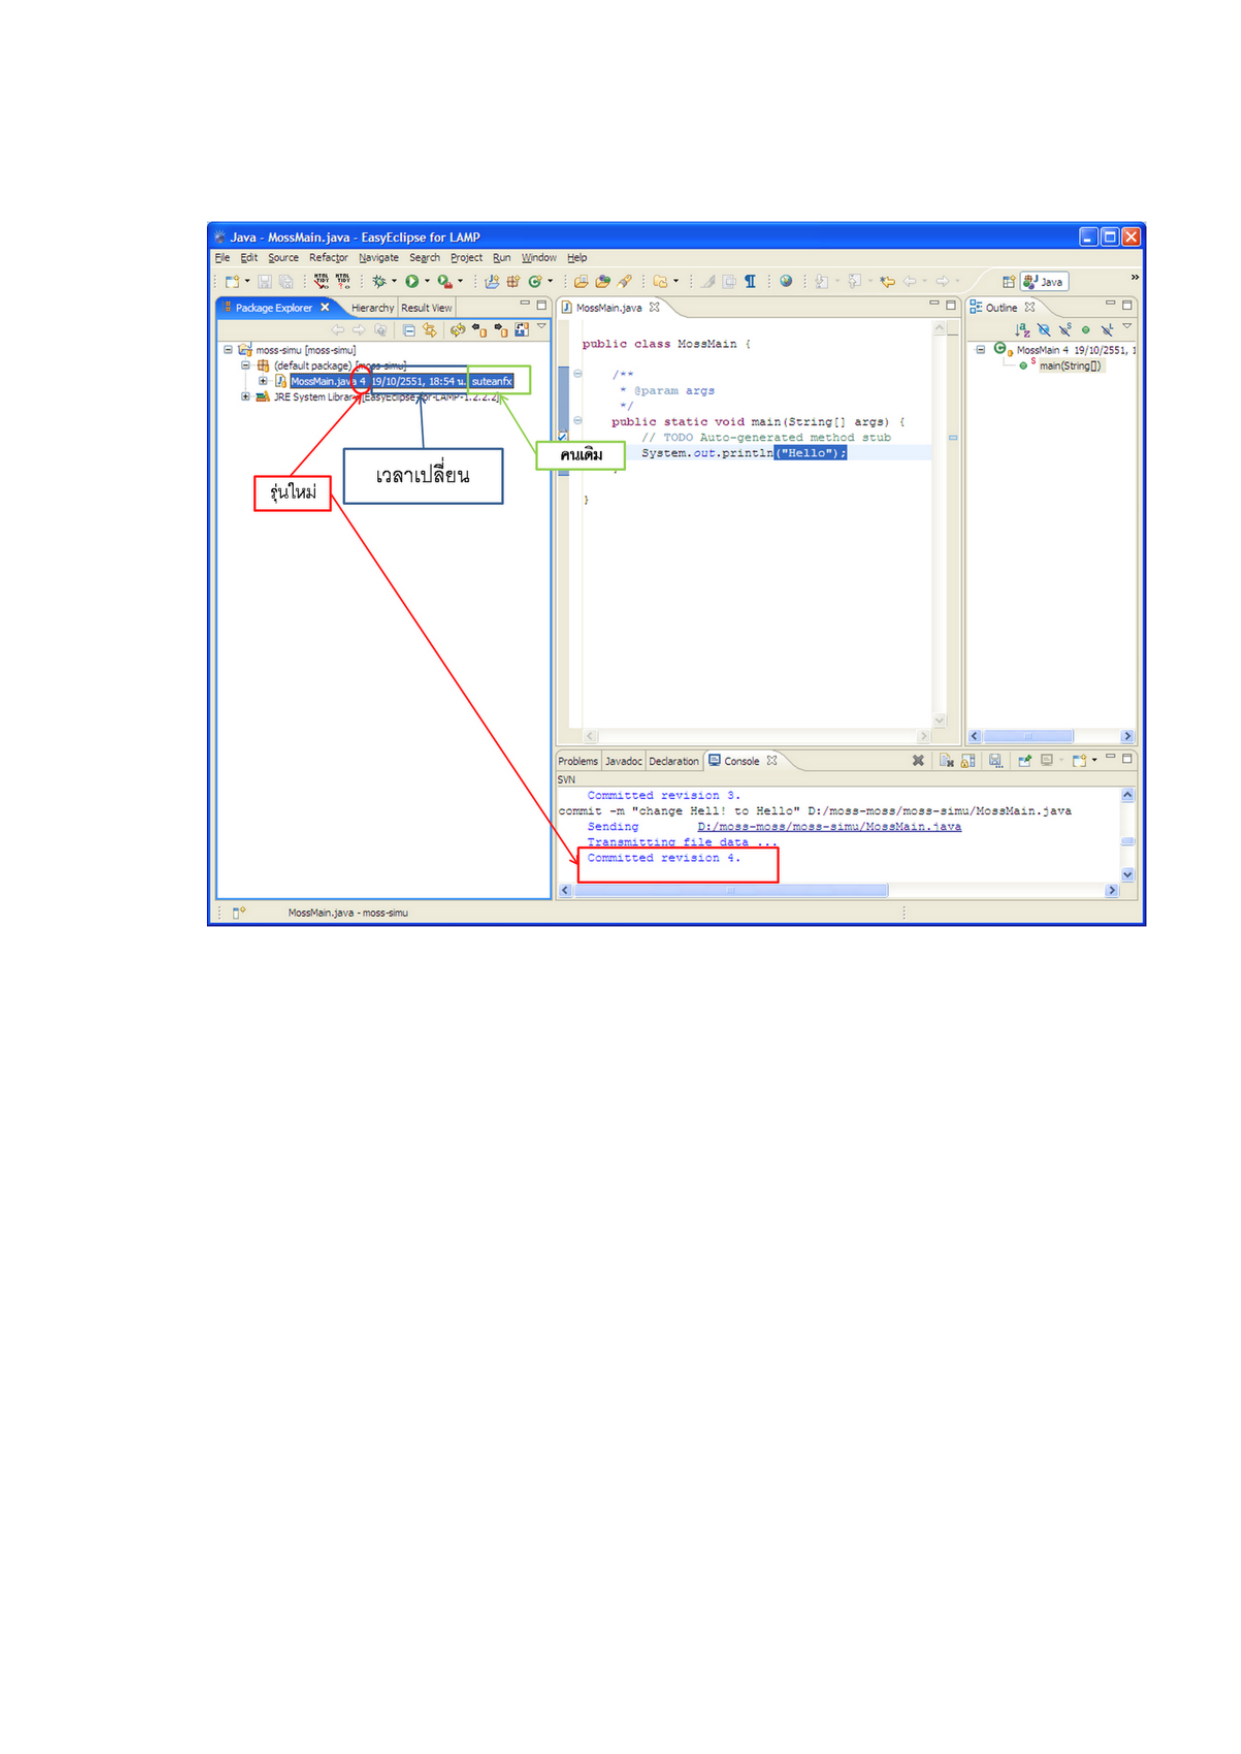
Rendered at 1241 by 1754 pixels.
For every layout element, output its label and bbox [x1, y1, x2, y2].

picture [206, 221, 1147, 927]
